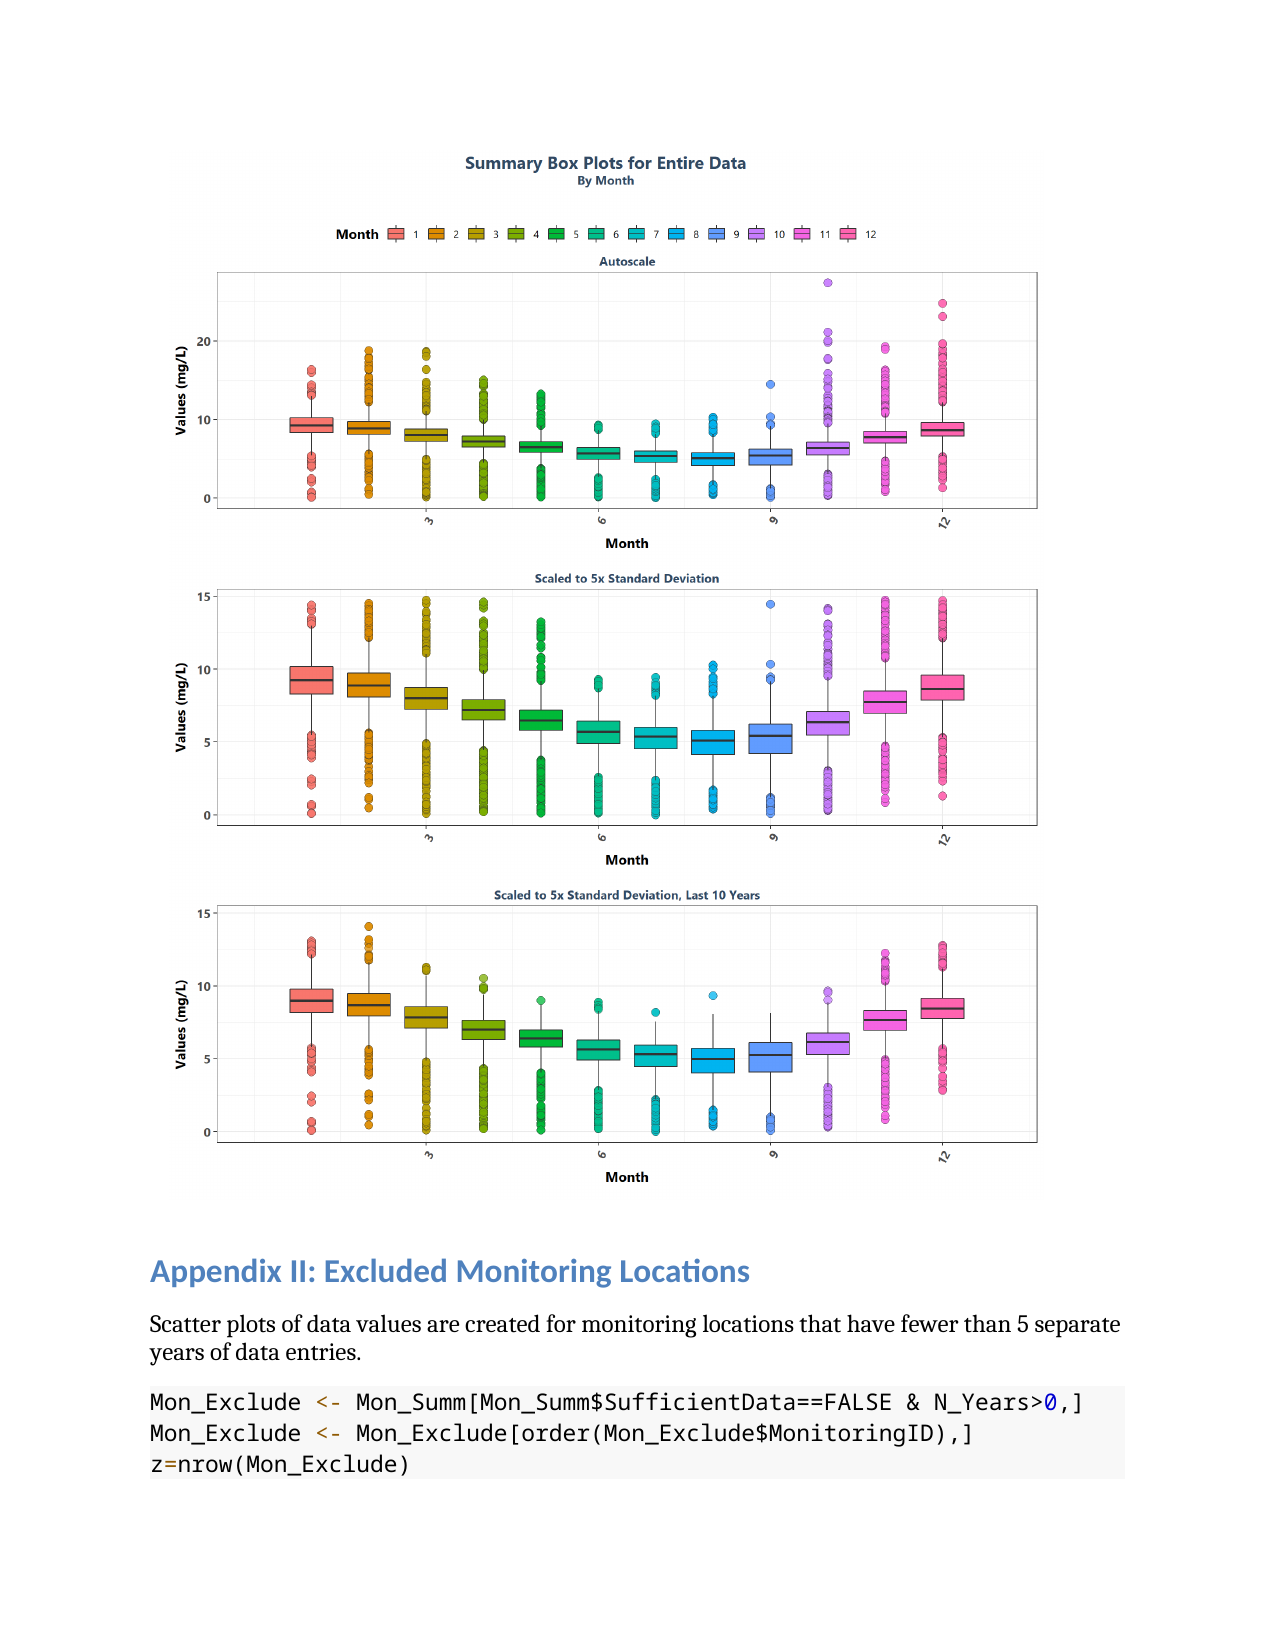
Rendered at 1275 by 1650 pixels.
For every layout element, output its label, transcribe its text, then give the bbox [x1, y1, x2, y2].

text Scatter plots of data values are created for monitoring locations that have fewer than 5 separate years of data entries. [150, 1309, 1125, 1367]
picture [168, 150, 1044, 1200]
subtitle Appendix II: Excluded Monitoring Locations [150, 1250, 1125, 1291]
